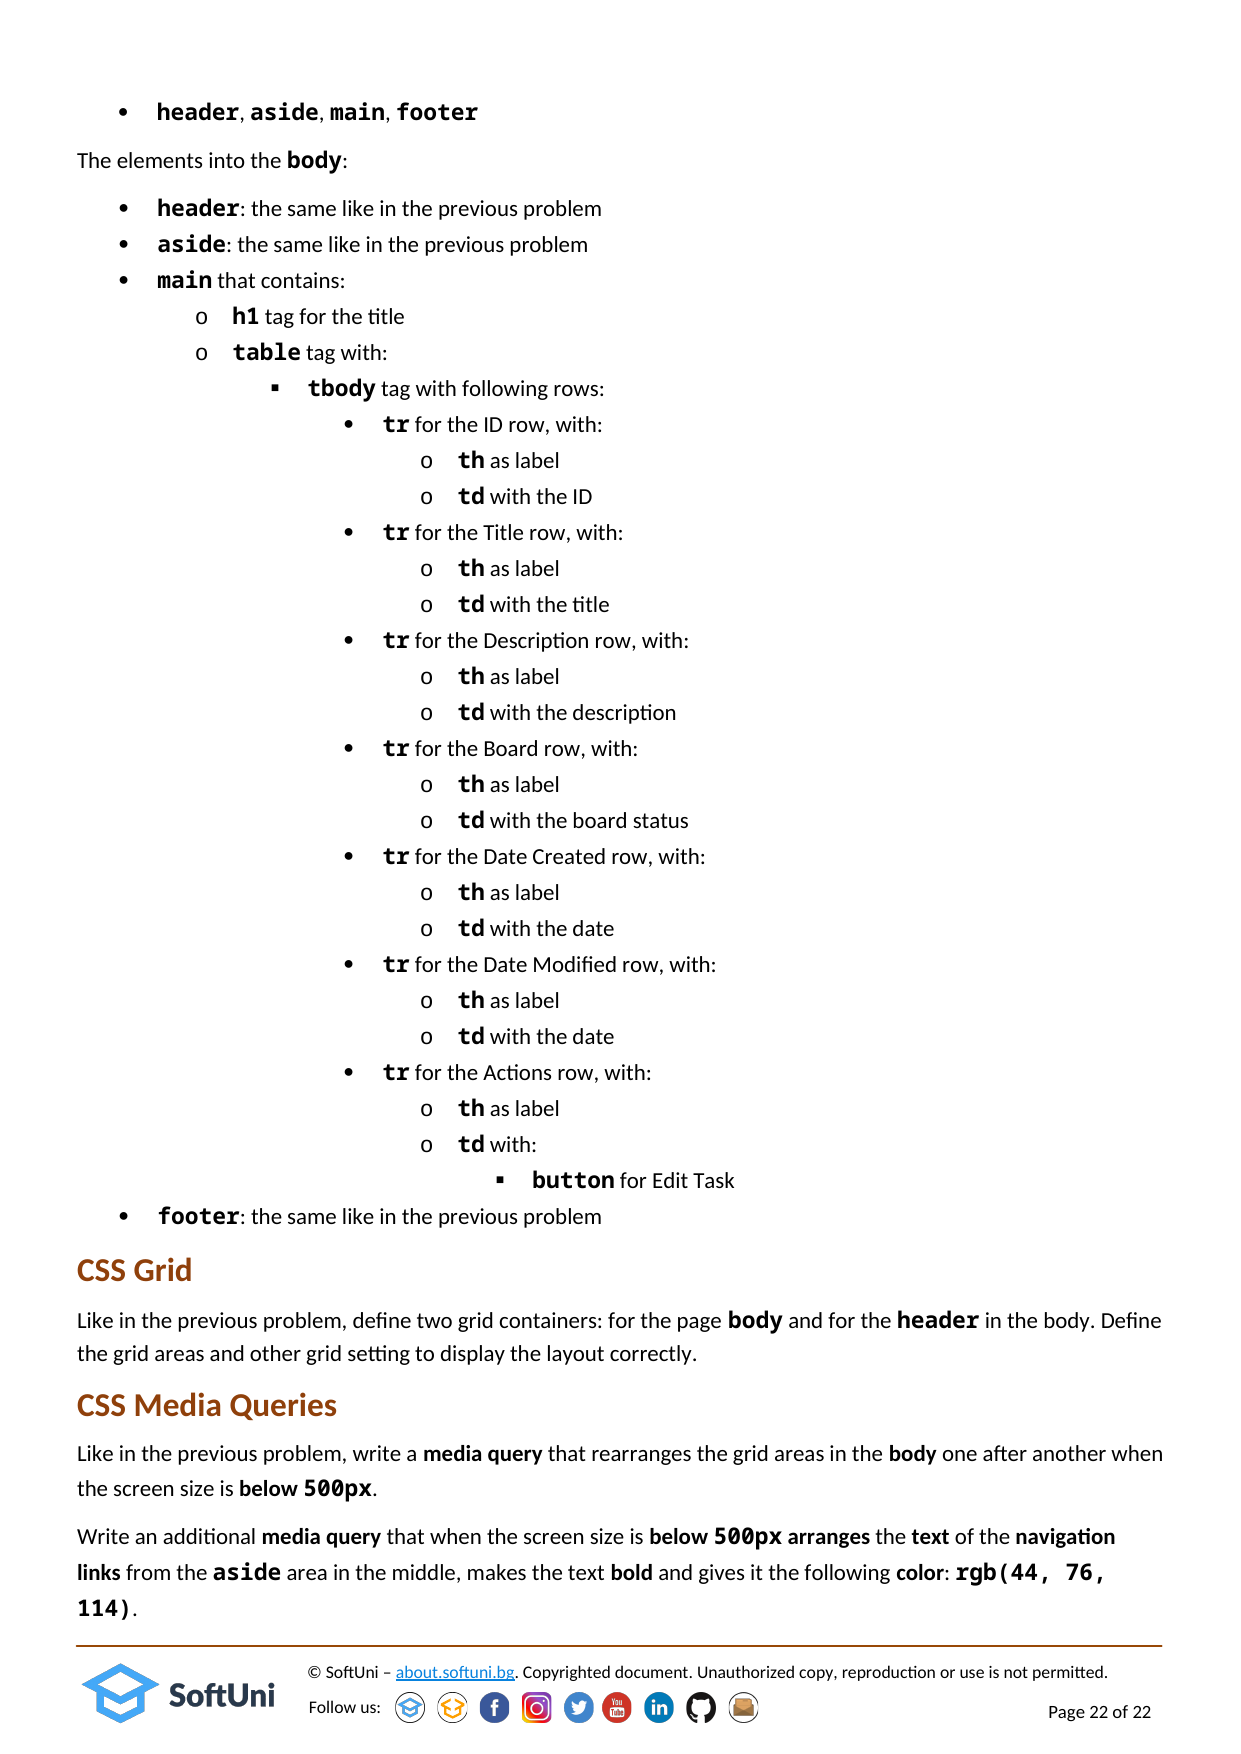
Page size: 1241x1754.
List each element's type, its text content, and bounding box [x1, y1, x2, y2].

list tr for the Date Created row, with: [344, 840, 1163, 871]
list tr for the Actions row, with: [344, 1056, 1163, 1087]
list th as label [419, 552, 1163, 583]
picture [479, 1692, 510, 1723]
list td with the title [419, 588, 1163, 619]
text Write an additional media query that when the screen size is below 500px arranges the text of the navigation links from the aside area in the middle, makes the text bold and gives it the following color: rgb(44, 76, 114). [77, 1520, 1163, 1623]
list footer: the same like in the previous problem [119, 1200, 1163, 1231]
list header: the same like in the previous problem [119, 192, 1163, 223]
list tr for the Date Modified row, with: [344, 948, 1163, 979]
text Like in the previous problem, write a media query that rearranges the grid areas in the body one after another when the screen size is below 500px. [77, 1439, 1163, 1503]
picture [644, 1714, 653, 1723]
list td with the ID [419, 480, 1163, 511]
list aside: the same like in the previous problem [119, 228, 1163, 259]
list tbody tag with following rows: [269, 372, 1163, 403]
picture [665, 1692, 674, 1701]
list th as label [419, 876, 1163, 907]
picture [602, 1692, 632, 1723]
list header, aside, main, footer [119, 95, 1163, 127]
list h1 tag for the title [194, 300, 1163, 331]
picture [75, 1658, 281, 1729]
picture [665, 1714, 674, 1723]
subtitle CSS Media Queries [77, 1384, 1163, 1424]
list th as label [419, 1092, 1163, 1123]
text The elements into the body: [77, 144, 1163, 175]
list tr for the Board row, with: [344, 732, 1163, 763]
list td with the board status [419, 804, 1163, 836]
list button for Edit Task [494, 1164, 1163, 1196]
list th as label [419, 984, 1163, 1016]
picture [437, 1692, 468, 1723]
list th as label [419, 444, 1163, 475]
picture [658, 1705, 667, 1714]
picture [644, 1692, 653, 1701]
picture [522, 1692, 552, 1723]
list td with the date [419, 1020, 1163, 1052]
list th as label [419, 768, 1163, 799]
text Like in the previous problem, define two grid containers: for the page body and for the header in the body. Define the grid areas and other grid setting to display the layout correctly. [77, 1304, 1163, 1367]
picture [564, 1692, 594, 1723]
picture [728, 1692, 759, 1723]
list tr for the Title row, with: [344, 516, 1163, 547]
list td with: [419, 1128, 1163, 1159]
list tr for the ID row, with: [344, 408, 1163, 439]
list td with the description [419, 696, 1163, 727]
picture [686, 1692, 716, 1723]
list main that contains: [119, 264, 1163, 295]
list td with the date [419, 912, 1163, 943]
list th as label [419, 660, 1163, 691]
list table tag with: [194, 336, 1163, 367]
subtitle CSS Grid [77, 1249, 1163, 1289]
picture [395, 1692, 425, 1723]
list tr for the Description row, with: [344, 624, 1163, 655]
